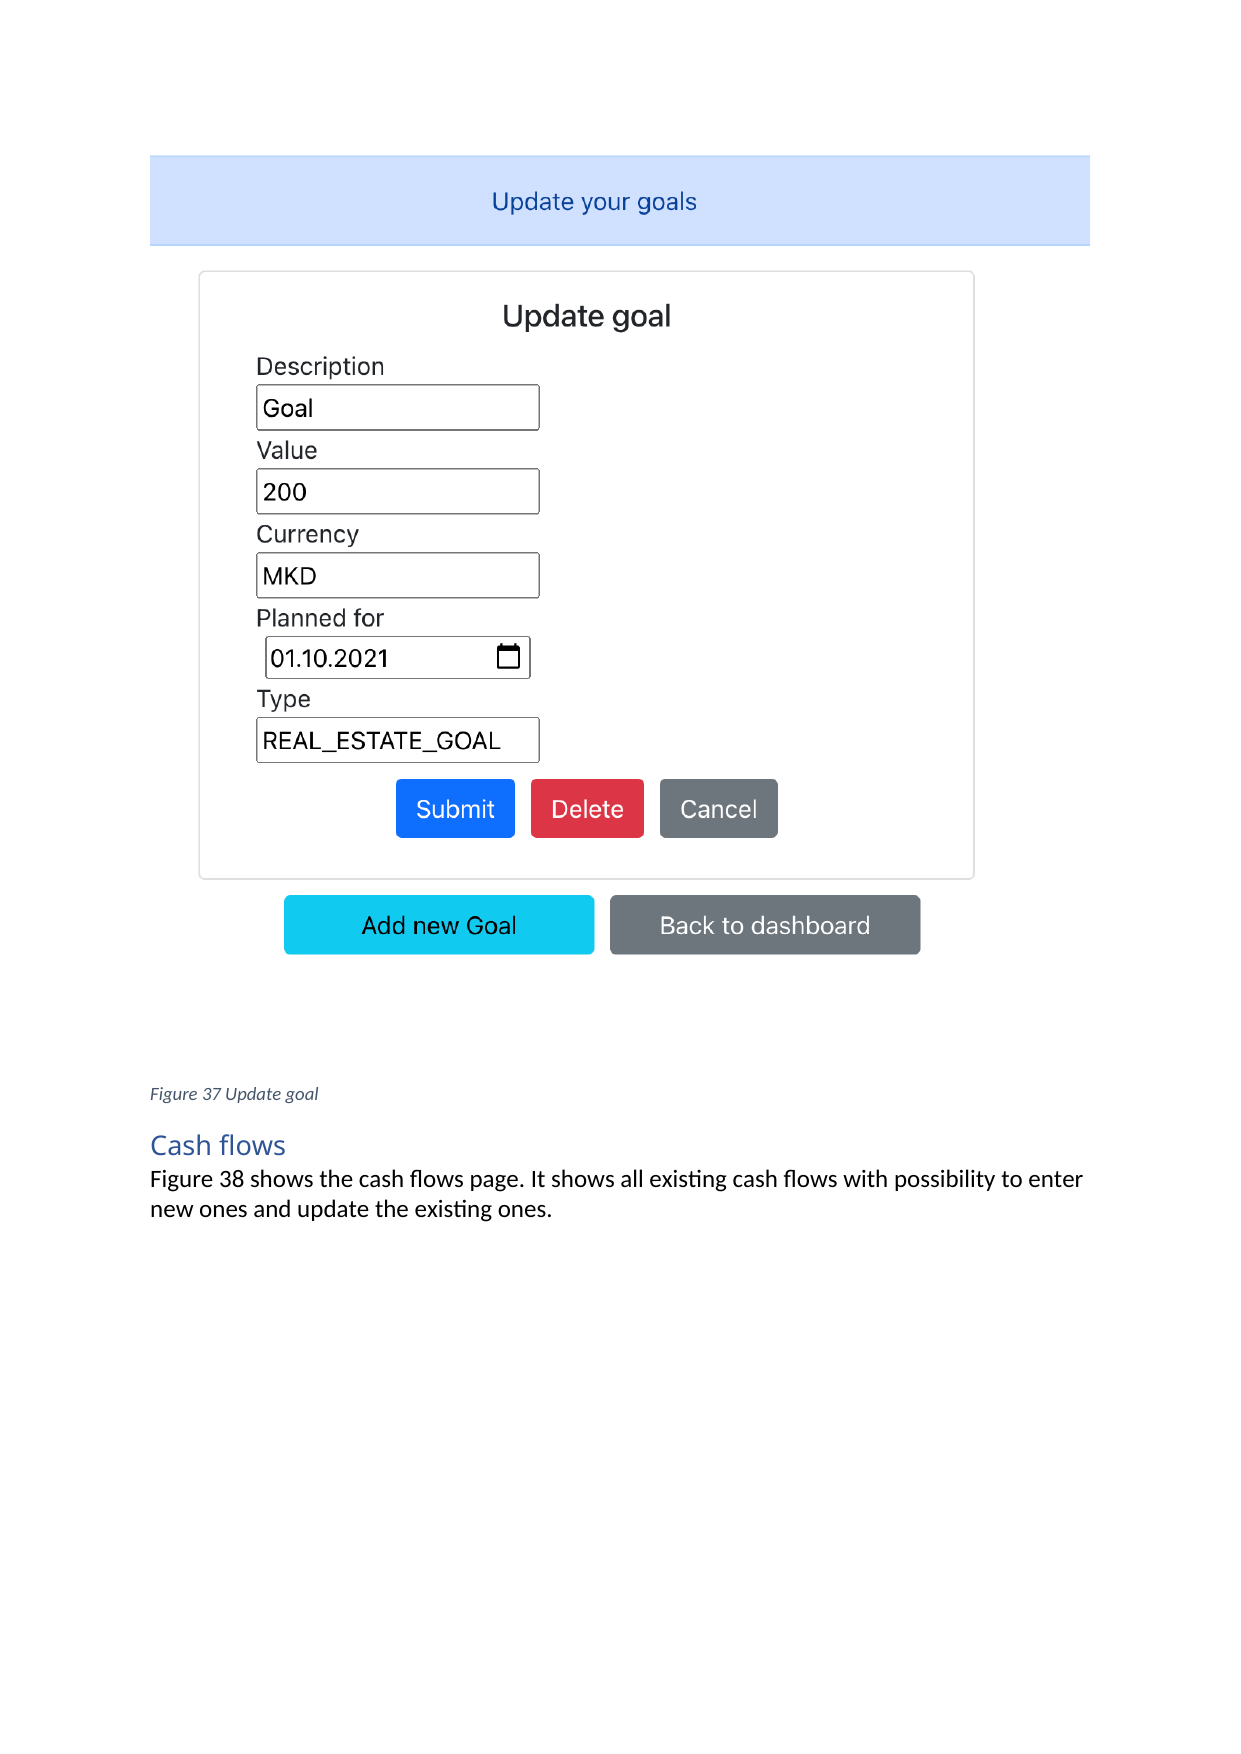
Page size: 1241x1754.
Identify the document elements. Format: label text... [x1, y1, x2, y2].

text Figure 37 Update goal [150, 1083, 1090, 1105]
picture [150, 150, 1091, 1083]
text Figure 38 shows the cash flows page. It shows all existing cash flows with possibility to enter new ones and update the existing ones. [150, 1163, 1090, 1224]
subtitle Cash flows [150, 1126, 1090, 1163]
